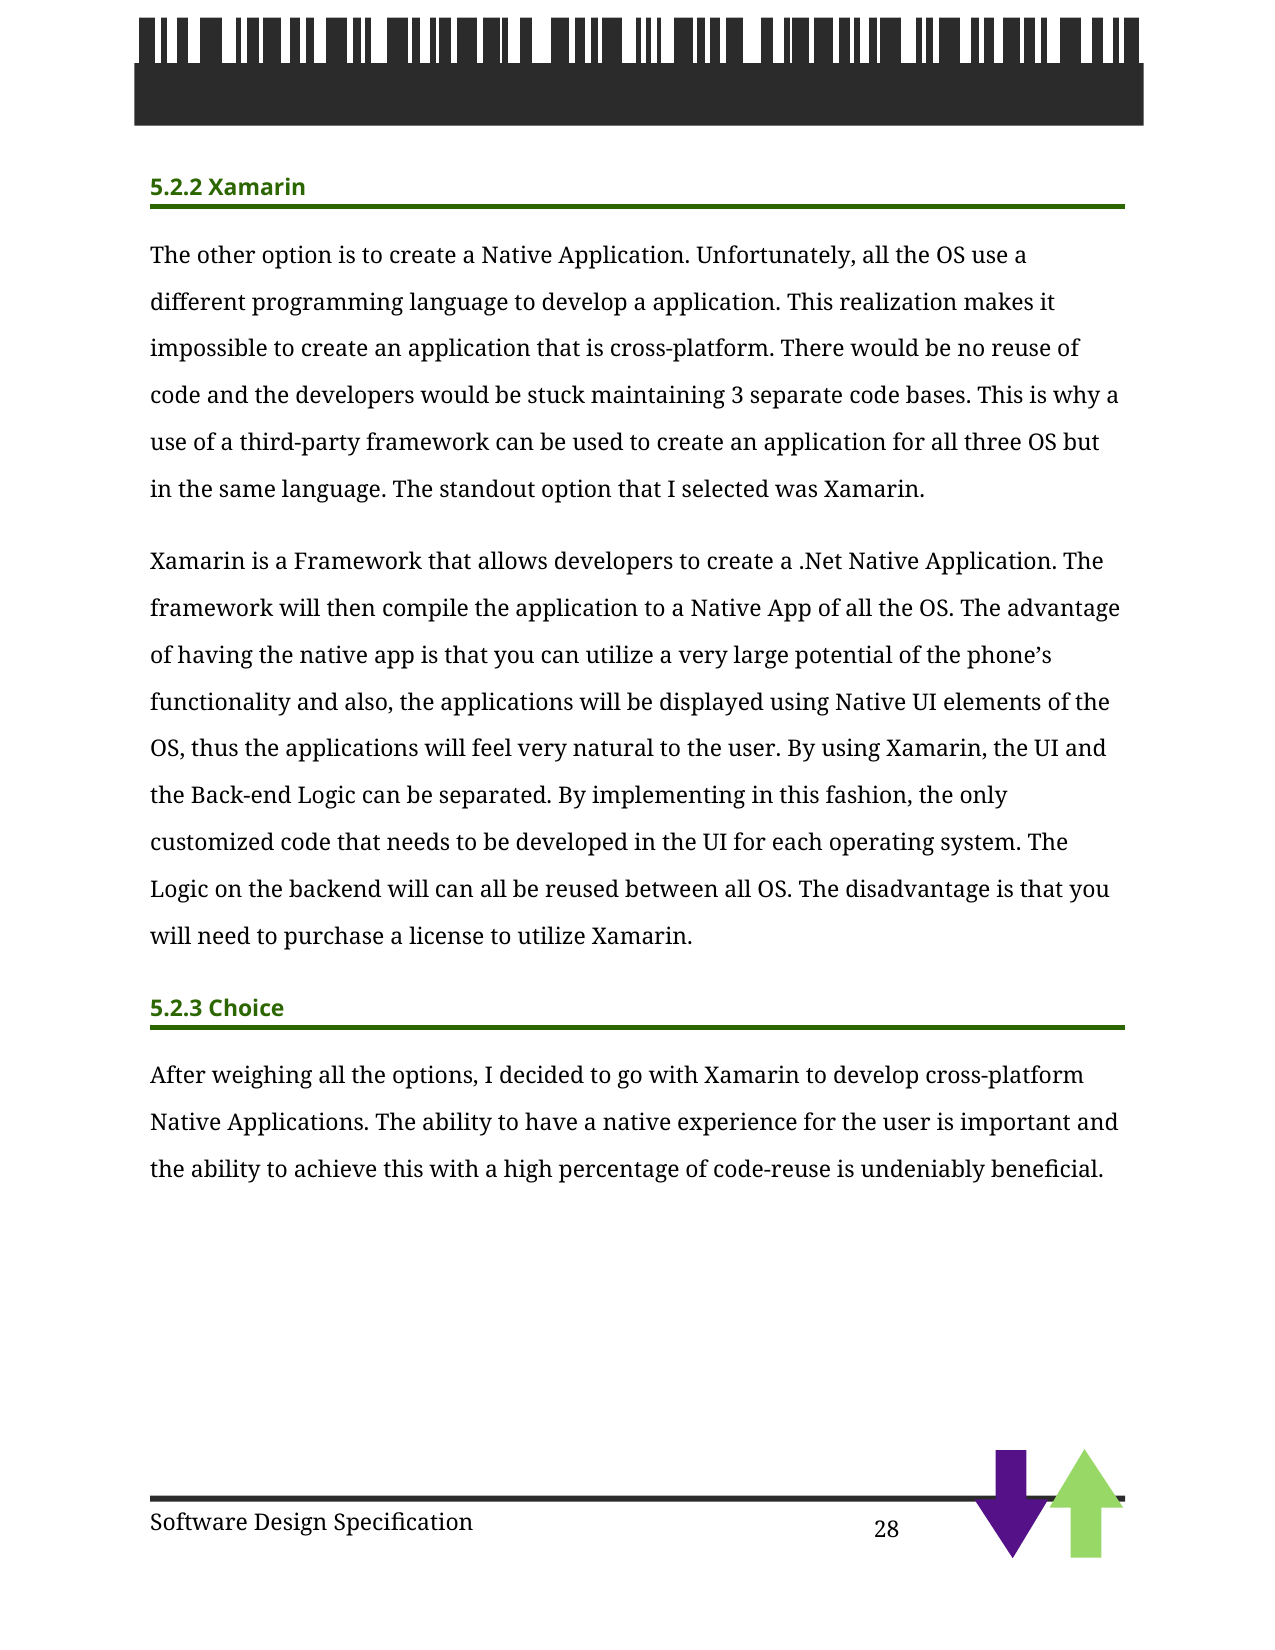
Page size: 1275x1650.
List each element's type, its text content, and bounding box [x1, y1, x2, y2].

subtitle 5.2.2 Xamarin [150, 171, 1125, 204]
text After weighing all the options, I decided to go with Xamarin to develop cross-platform Native Applications. The ability to have a native experience for the user is important and the ability to achieve this with a high percentage of code-reuse is undeniably beneficial. [150, 1059, 1125, 1184]
subtitle 5.2.3 Choice [150, 992, 1125, 1025]
text Xamarin is a Framework that allows developers to create a .Net Native Application. The framework will then compile the application to a Native App of all the OS. The advantage of having the native app is that you can utilize a very large potential of the phone’s functionality and also, the applications will be displayed using Native UI elements of the OS, thus the applications will feel very natural to the user. By using Xamarin, the UI and the Back-end Logic can be separated. By implementing in this fashion, the only customized code that needs to be developed in the UI for each operating system. The Logic on the backend will can all be reused between all OS. The disadvantage is that you will need to purchase a license to utilize Xamarin. [150, 545, 1125, 951]
text The other option is to create a Native Application. Unfortunately, all the OS use a different programming language to develop a application. This realization makes it impossible to create an application that is cross-platform. There would be no reuse of code and the developers would be stuck maintaining 3 separate code bases. This is why a use of a third-party framework can be used to create an application for all three OS but in the same language. The standout option that I selected was Xamarin. [150, 238, 1125, 504]
